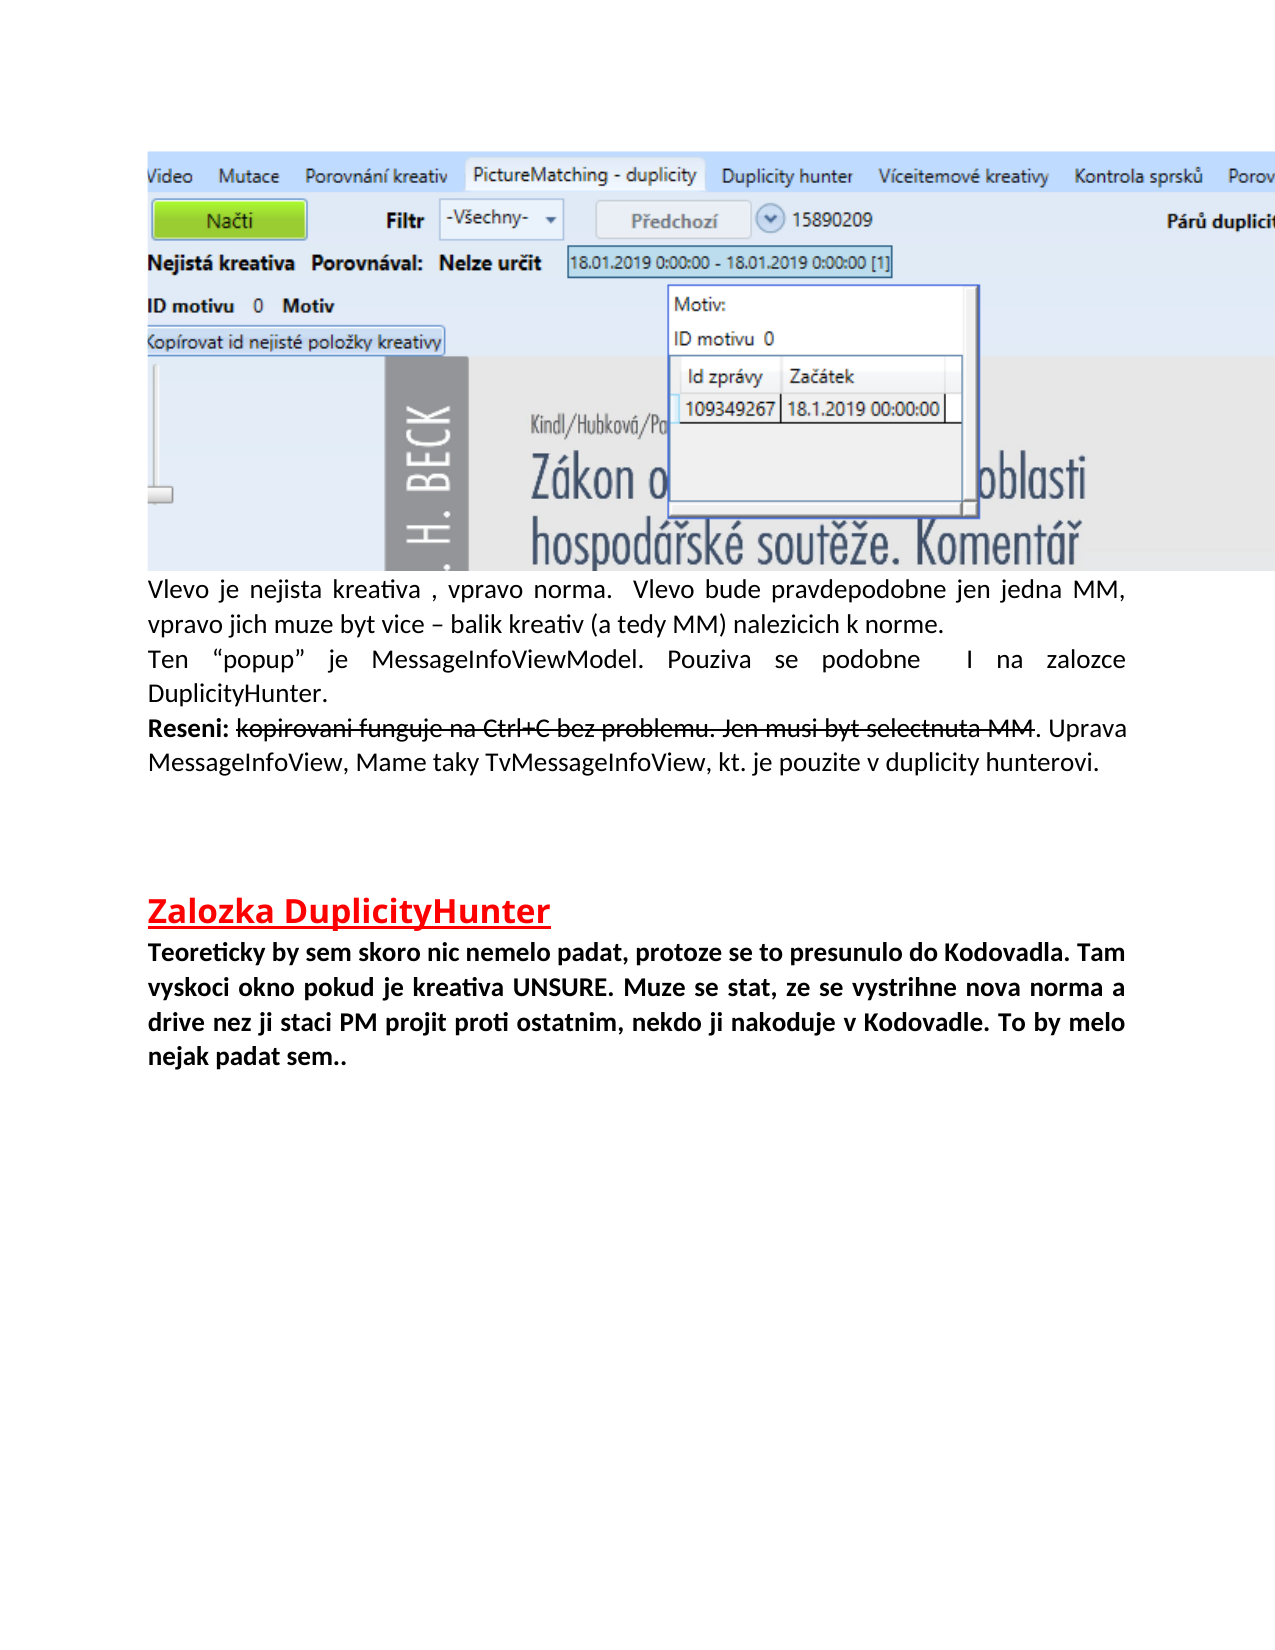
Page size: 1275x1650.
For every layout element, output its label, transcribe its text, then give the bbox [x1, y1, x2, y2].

text Teoreticky by sem skoro nic nemelo padat, protoze se to presunulo do Kodovadla. Tam vyskoci okno pokud je kreativa UNSURE. Muze se stat, ze se vystrihne nova norma a drive nez ji staci PM projit proti ostatnim, nekdo ji nakoduje v Kodovadle. To by melo nejak padat sem.. [148, 936, 1127, 1072]
text Reseni: kopirovani funguje na Ctrl+C bez problemu. Jen musi byt selectnuta MM. Uprava MessageInfoView, Mame taky TvMessageInfoView, kt. je pouzite v duplicity hunterovi. [148, 711, 1127, 778]
text Ten “popup” je MessageInfoViewModel. Pouziva se podobne I na zalozce DuplicityHunter. [148, 642, 1127, 709]
subtitle Zalozka DuplicityHunter [148, 888, 1127, 933]
text Vlevo je nejista kreativa , vpravo norma. Vlevo bude pravdepodobne jen jedna MM, vpravo jich muze byt vice – balik kreativ (a tedy MM) nalezicich k norme. [148, 573, 1127, 640]
